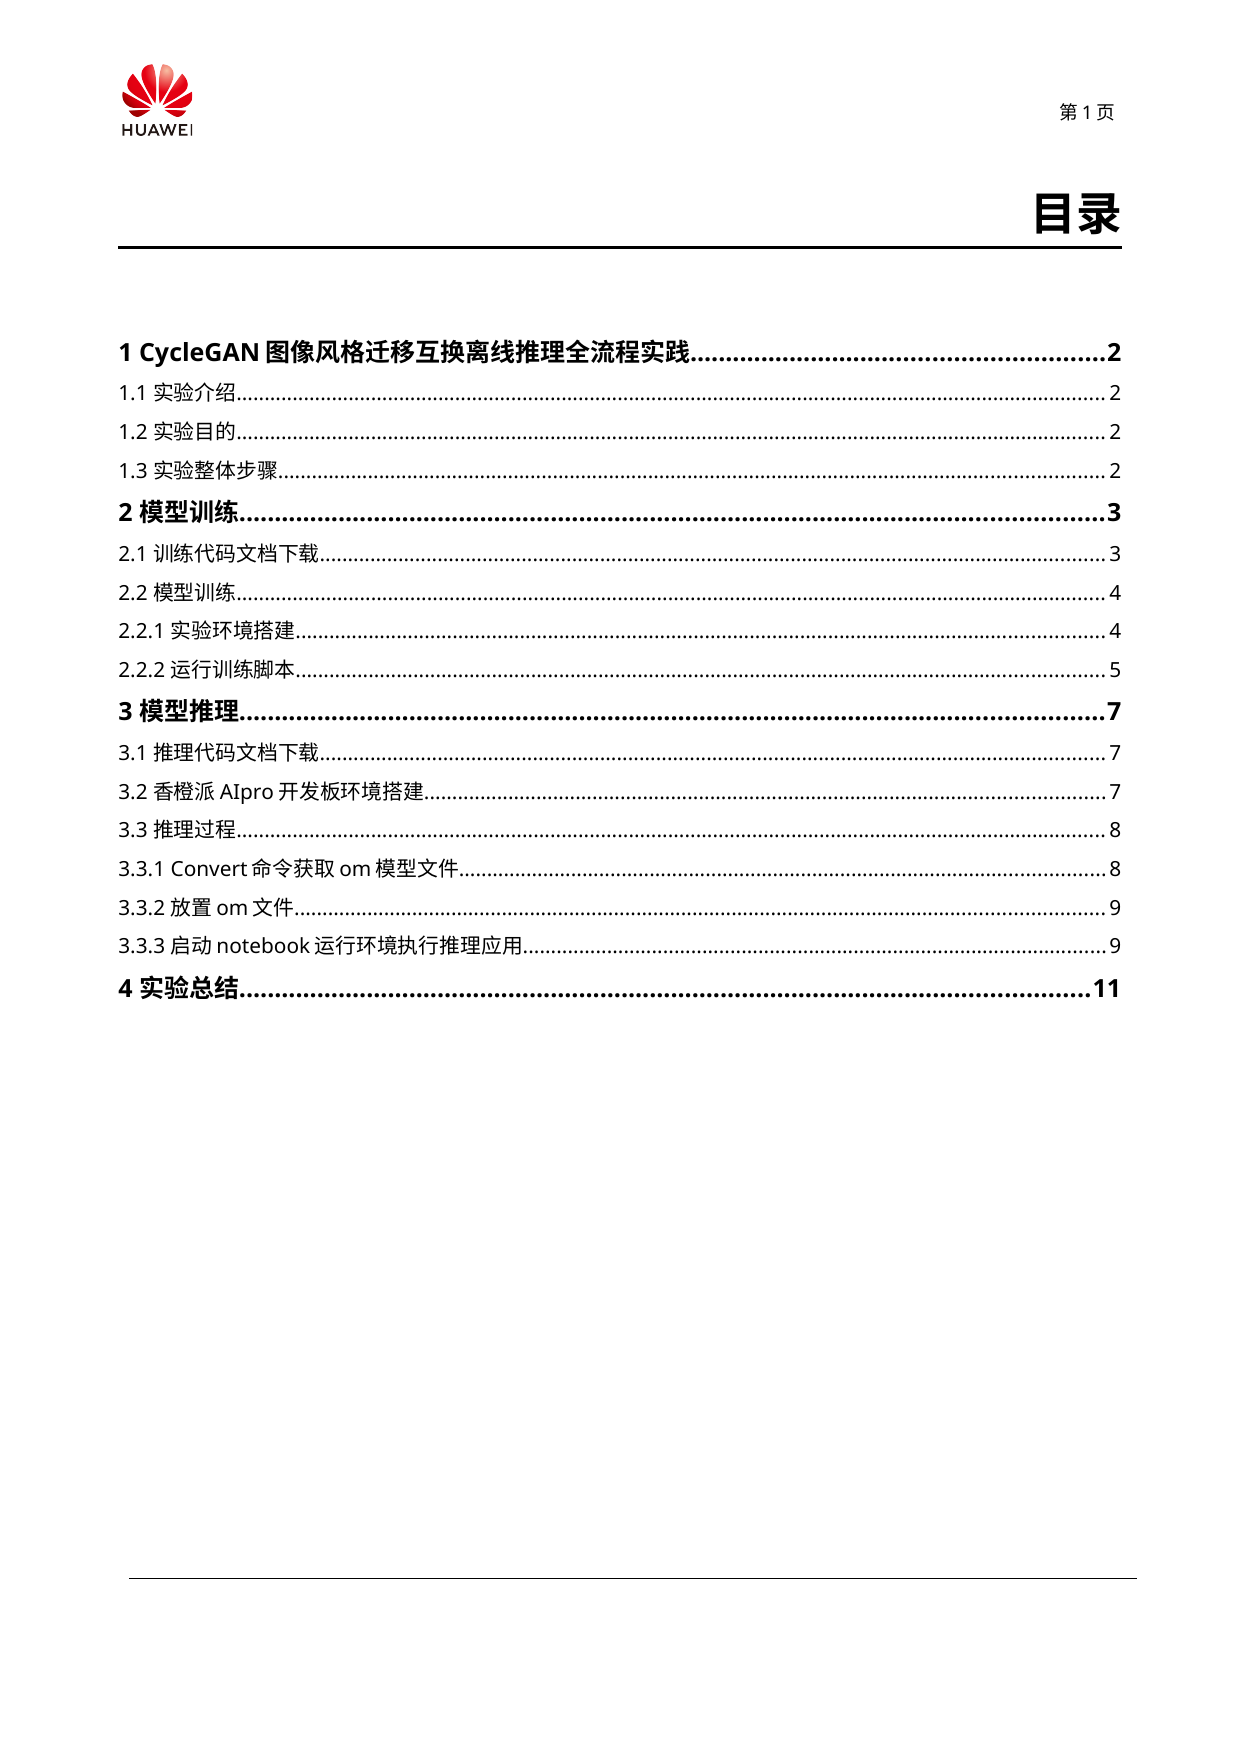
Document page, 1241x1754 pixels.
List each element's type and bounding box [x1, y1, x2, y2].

picture [122, 64, 193, 136]
